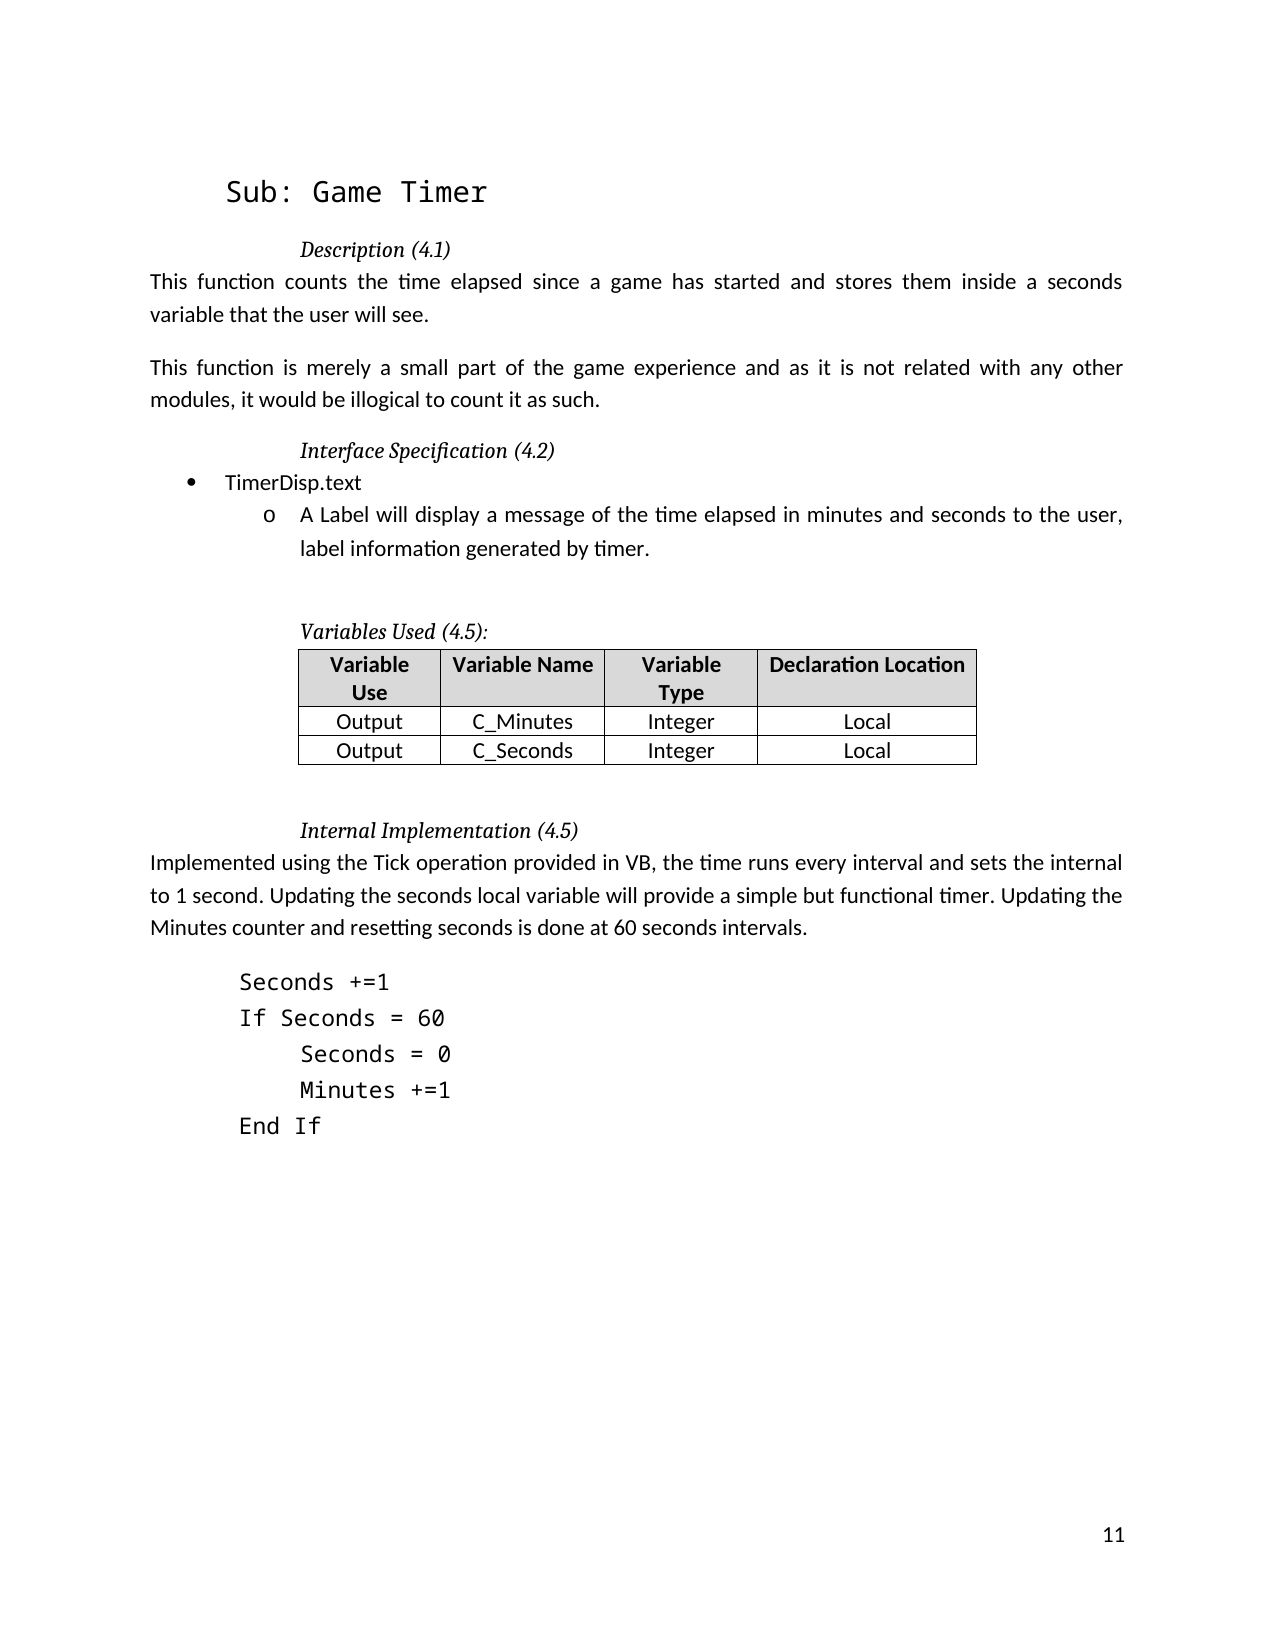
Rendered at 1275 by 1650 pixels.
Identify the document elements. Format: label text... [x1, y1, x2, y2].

subtitle Description (4.1) [225, 237, 1125, 264]
table_header Variable Use [299, 650, 440, 706]
table_cell Local [758, 736, 976, 764]
table_header Variable Name [441, 650, 604, 706]
subtitle Sub: Game Timer [150, 171, 1125, 211]
subtitle Variables Used (4.5): [225, 619, 1125, 645]
table_cell C_Minutes [441, 707, 604, 735]
table_cell C_Seconds [441, 736, 604, 764]
table_cell Output [299, 707, 440, 735]
table_cell Integer [605, 736, 757, 764]
table_cell Integer [605, 707, 757, 735]
subtitle Interface Specification (4.2) [225, 438, 1125, 464]
text Seconds +=1 [239, 966, 1125, 997]
text This function counts the time elapsed since a game has started and stores them inside a seconds variable that the user will see. [150, 267, 1125, 328]
list A Label will display a message of the time elapsed in minutes and seconds to the user, label information generated by timer. [262, 500, 1125, 562]
text End If [239, 1110, 1125, 1141]
table_header Variable Type [605, 650, 757, 706]
text If Seconds = 60 [239, 1002, 1125, 1033]
list TimerDisp.text [187, 468, 1125, 496]
table_header Declaration Location [758, 650, 976, 706]
text Seconds = 0 [239, 1038, 1125, 1069]
table_cell Local [758, 707, 976, 735]
table_cell Output [299, 736, 440, 764]
text Implemented using the Tick operation provided in VB, the time runs every interval and sets the internal to 1 second. Updating the seconds local variable will provide a simple but functional timer. Updating the Minutes counter and resetting seconds is done at 60 seconds intervals. [150, 848, 1125, 941]
text This function is merely a small part of the game experience and as it is not related with any other modules, it would be illogical to count it as such. [150, 353, 1125, 413]
subtitle Internal Implementation (4.5) [225, 818, 1125, 845]
text Minutes +=1 [239, 1074, 1125, 1105]
